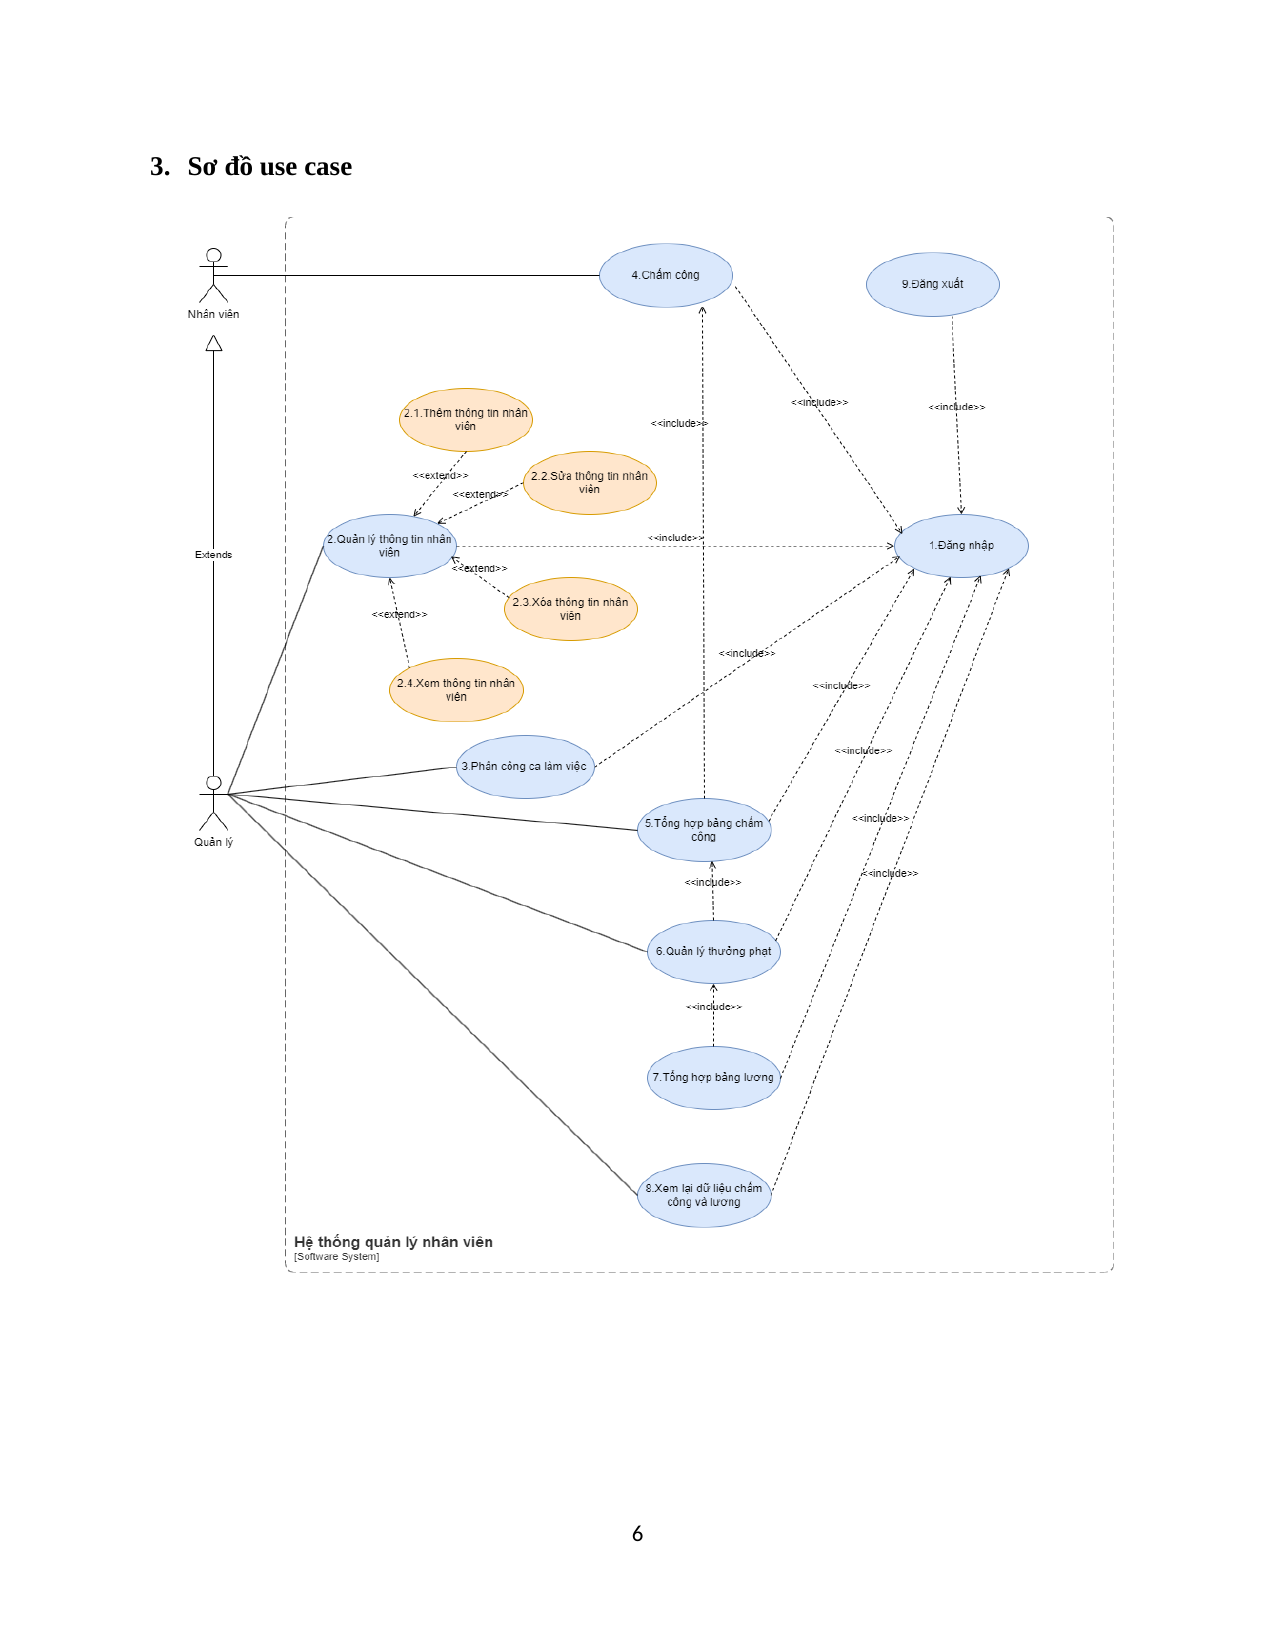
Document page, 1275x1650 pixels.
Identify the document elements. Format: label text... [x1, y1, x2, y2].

list Sơ đồ use case [150, 150, 1125, 181]
picture [187, 217, 1114, 1273]
